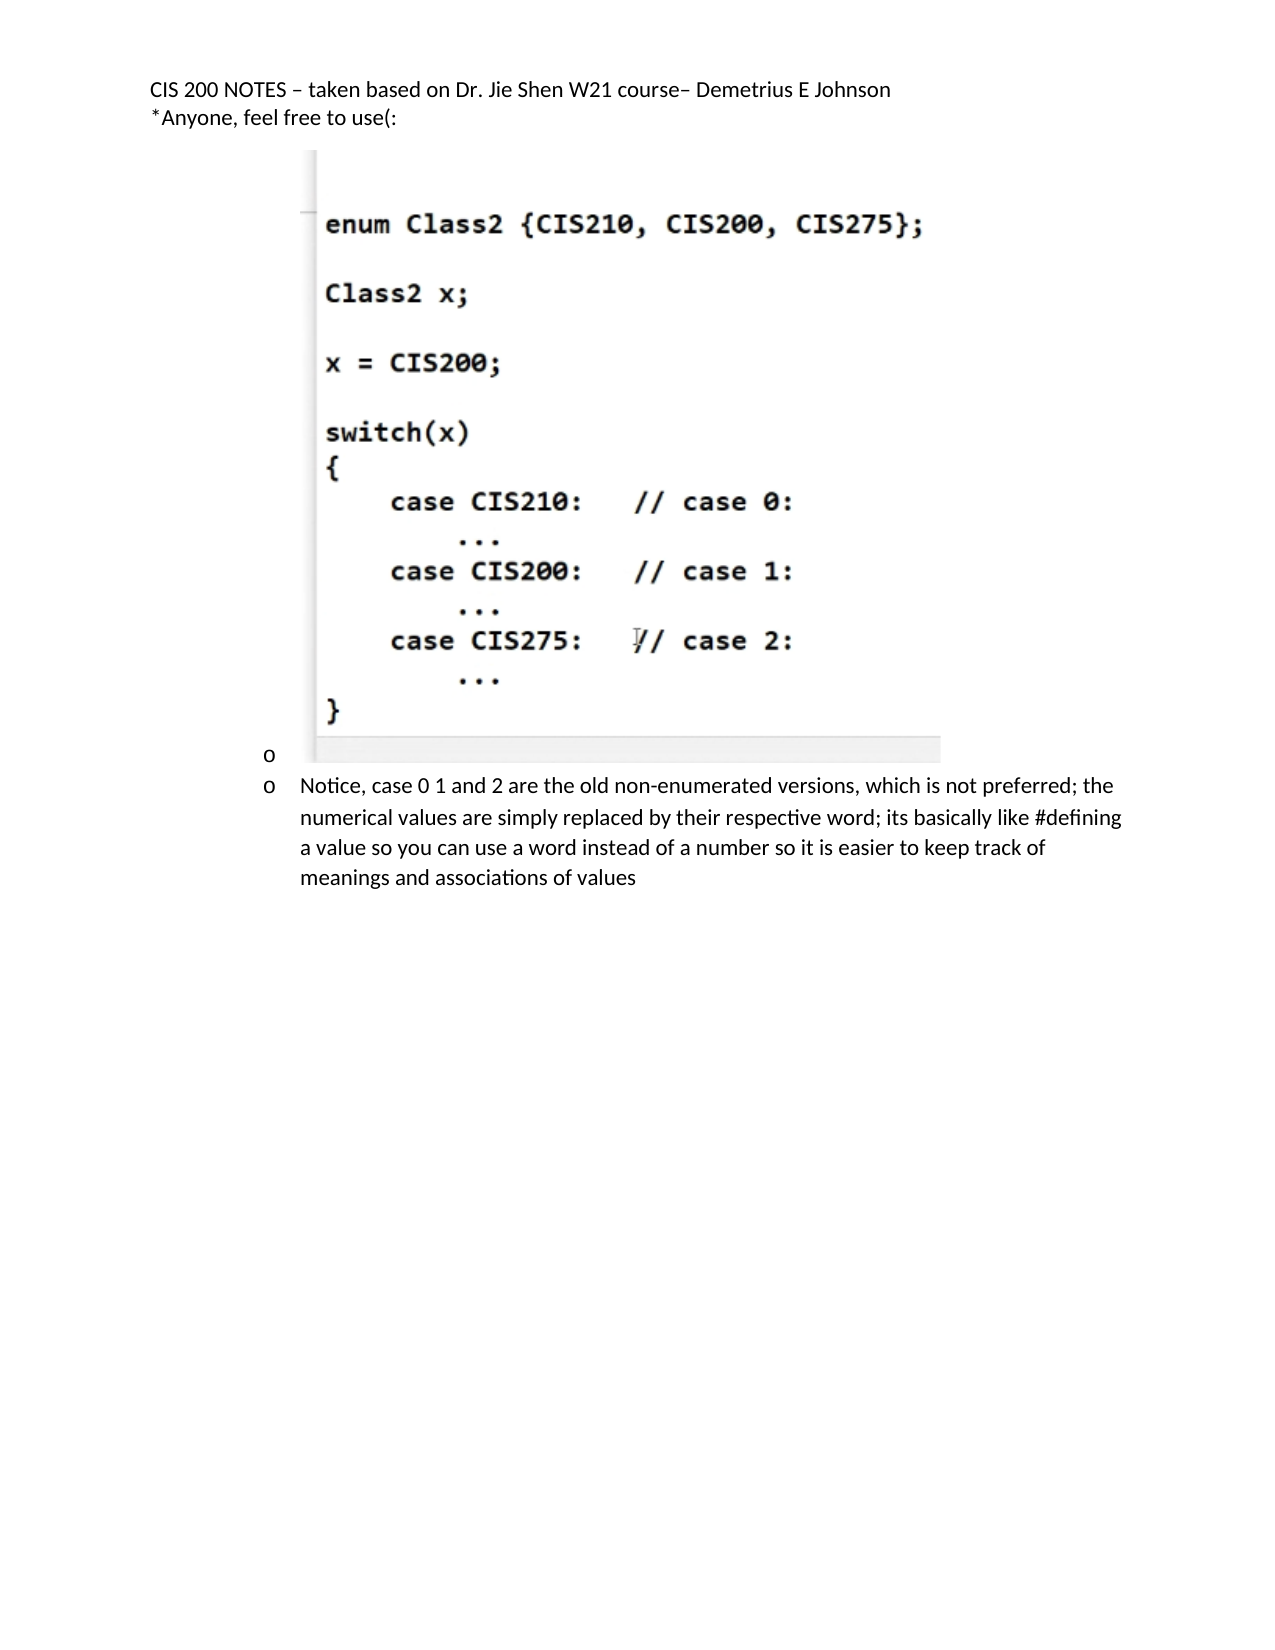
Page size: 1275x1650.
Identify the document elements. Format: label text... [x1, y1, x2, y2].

picture [300, 150, 941, 763]
list Notice, case 0 1 and 2 are the old non-enumerated versions, which is not preferred; the numerical values are simply replaced by their respective word; its basically like #defining a value so you can use a word instead of a number so it is easier to keep track of meanings and associations of values [262, 771, 1125, 891]
